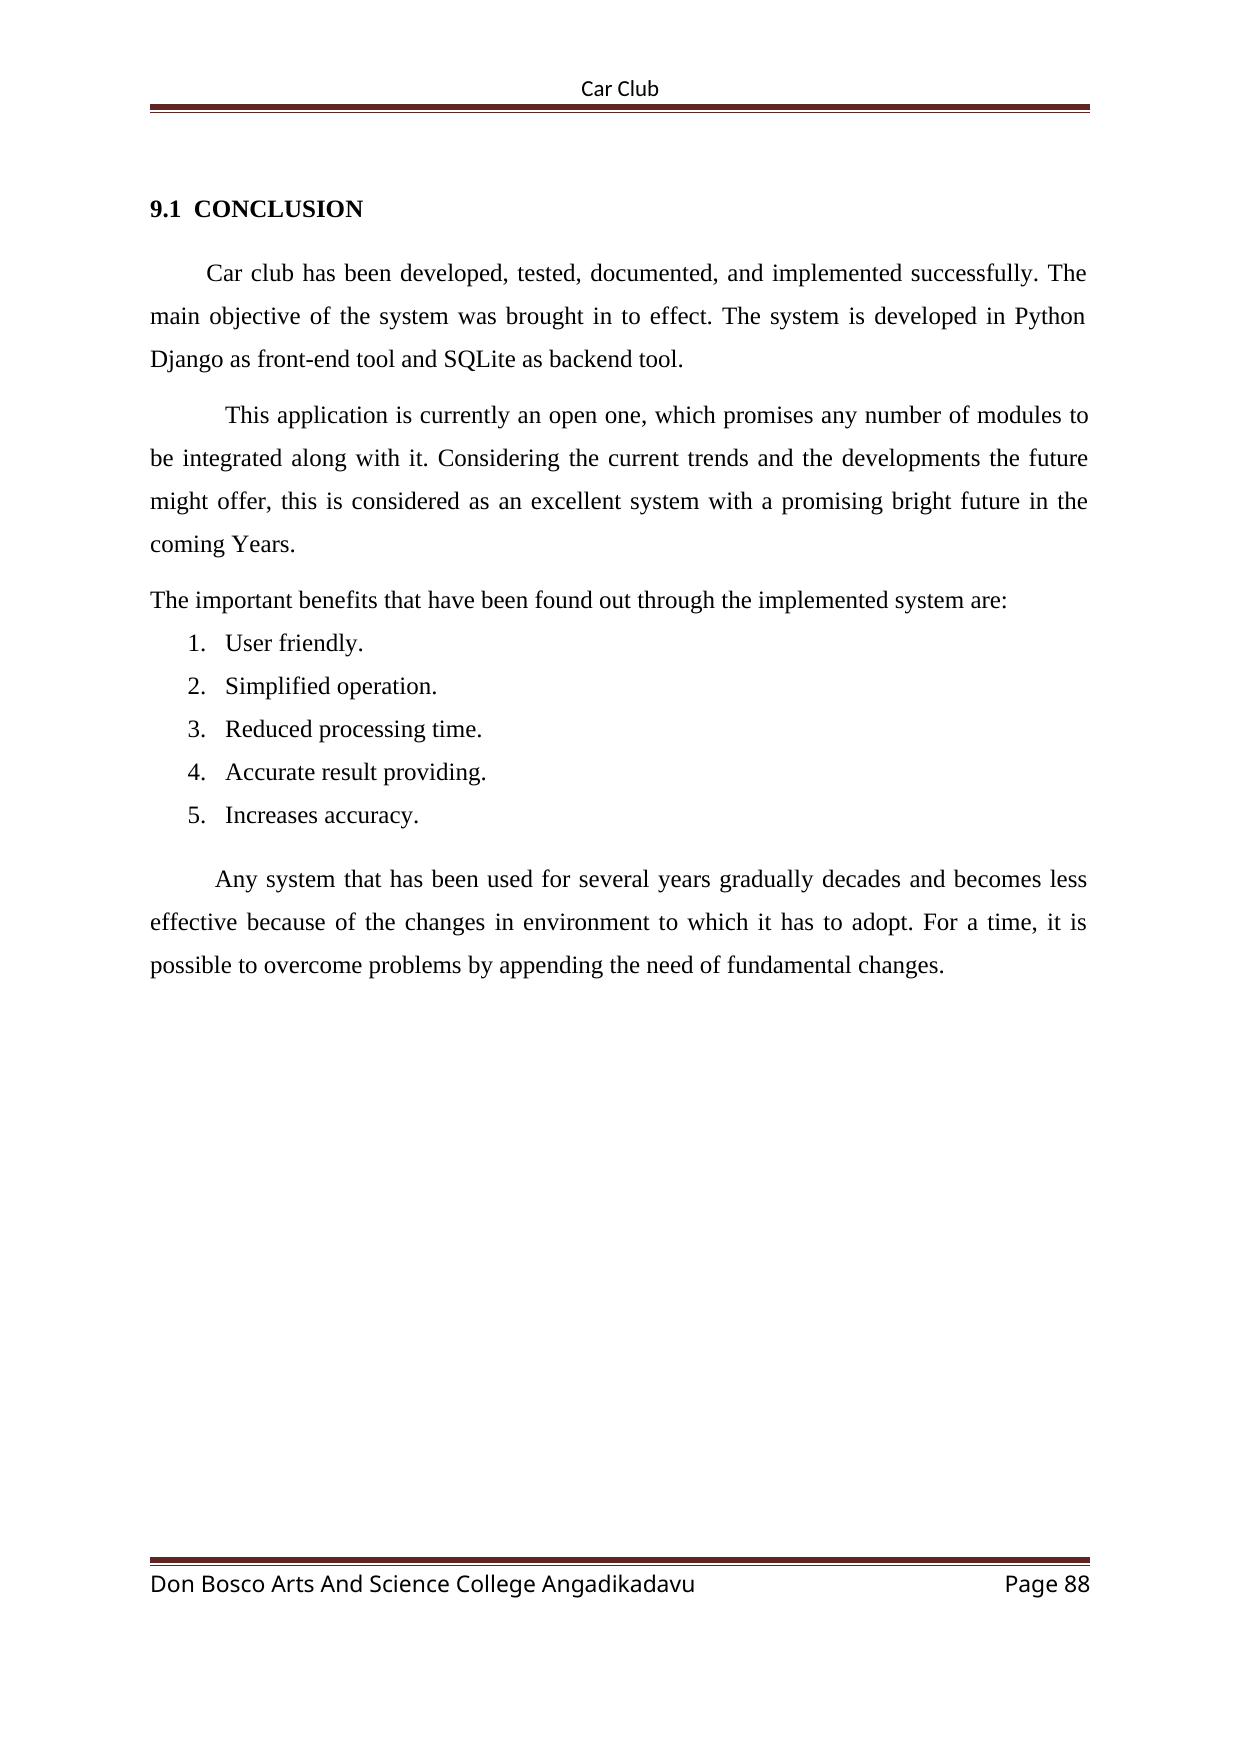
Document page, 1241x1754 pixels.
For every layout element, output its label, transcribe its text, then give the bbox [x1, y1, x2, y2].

list Simplified operation. [187, 671, 1090, 700]
list User friendly. [187, 628, 1090, 657]
list Reduced processing time. [187, 714, 1090, 743]
text This application is currently an open one, which promises any number of modules to be integrated along with it. Considering the current trends and the developments the future might offer, this is considered as an excellent system with a promising bright future in the coming Years. [150, 400, 1090, 558]
list Accurate result providing. [187, 757, 1090, 786]
list Increases accuracy. [187, 800, 1090, 829]
list The important benefits that have been found out through the implemented system are: [150, 585, 1090, 613]
text Car club has been developed, tested, documented, and implemented successfully. The main objective of the system was brought in to effect. The system is developed in Python Django as front-end tool and SQLite as backend tool. [150, 258, 1088, 373]
text 9.1 CONCLUSION [150, 194, 1090, 223]
text Any system that has been used for several years gradually decades and becomes less effective because of the changes in environment to which it has to adopt. For a time, it is possible to overcome problems by appending the need of fundamental changes. [150, 864, 1088, 979]
